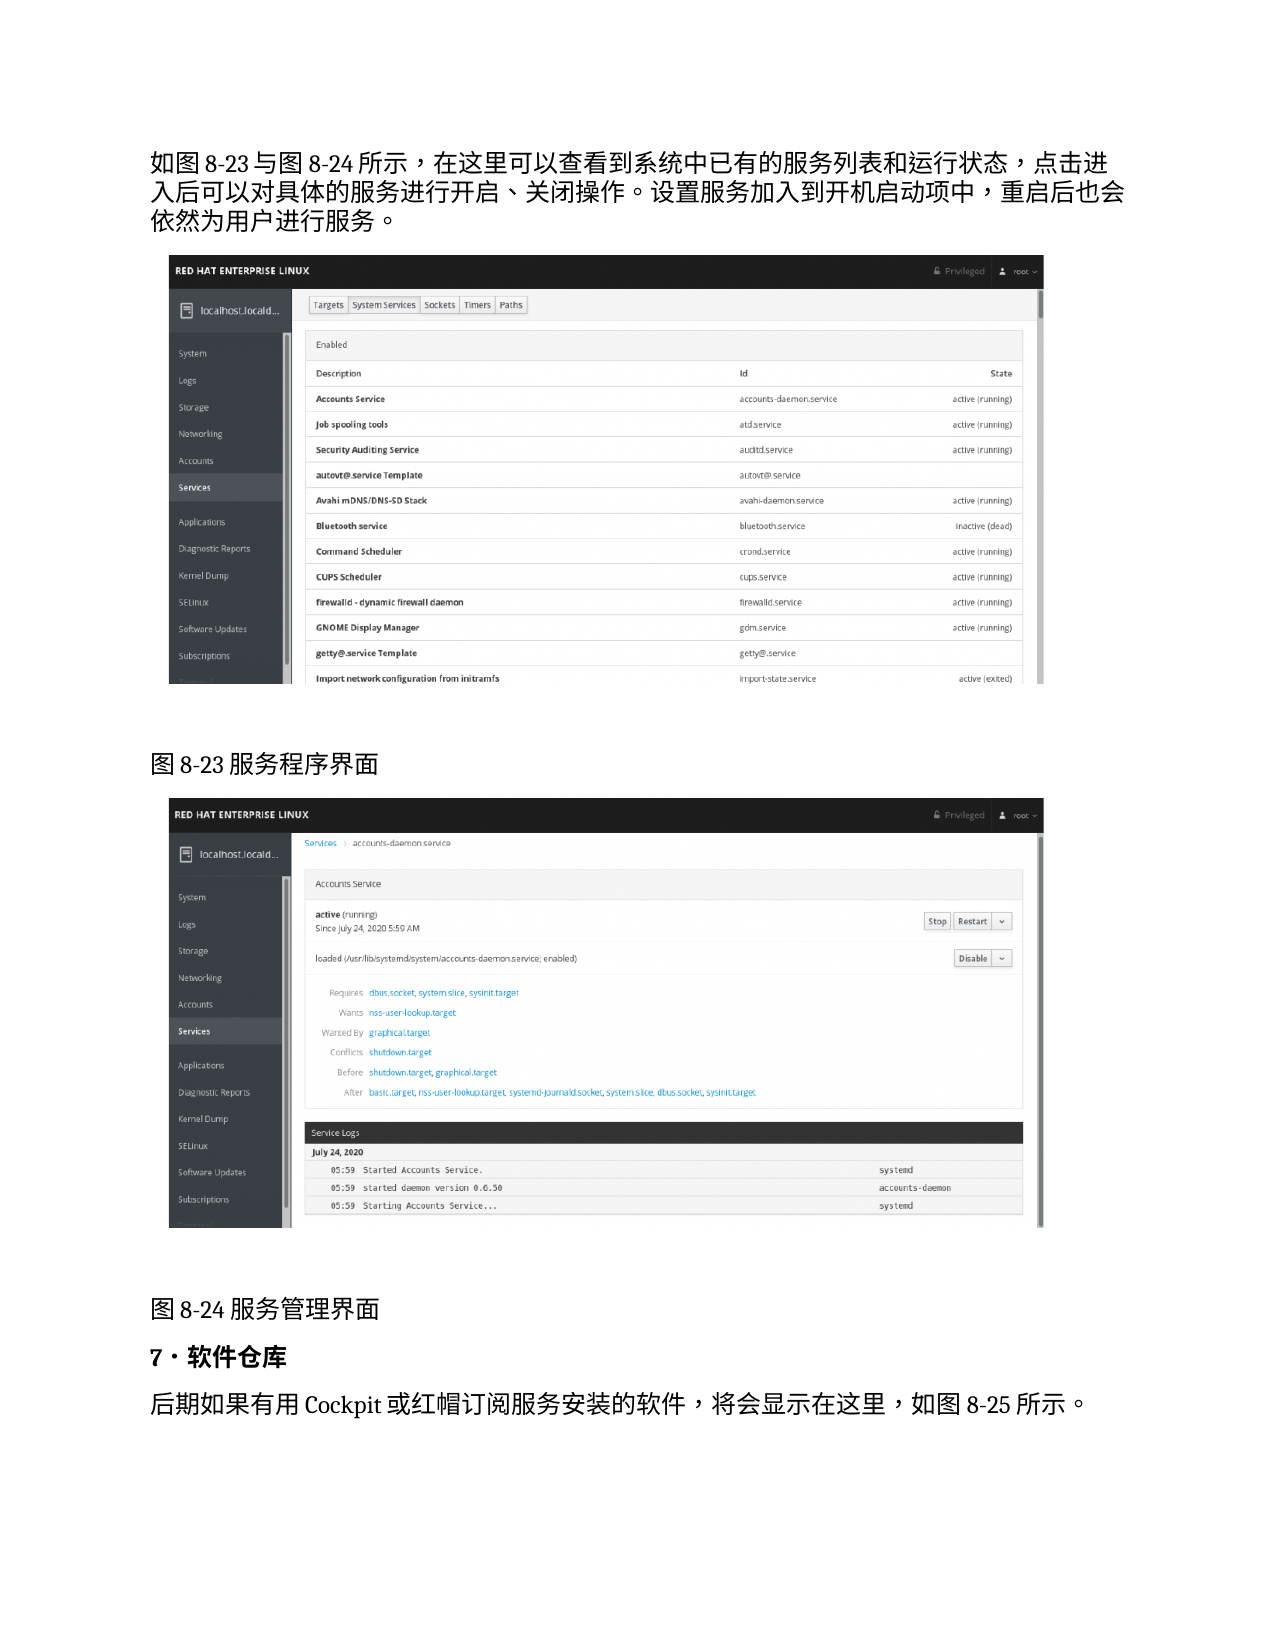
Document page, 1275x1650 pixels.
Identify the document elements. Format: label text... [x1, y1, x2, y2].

text 图8-24 服务管理界面 [150, 1296, 1125, 1325]
text 后期如果有用Cockpit或红帽订阅服务安装的软件，将会显示在这里，如图8-25所示。 [150, 1391, 1125, 1420]
picture [168, 798, 1044, 1228]
picture [168, 255, 1044, 684]
text 图8-23 服务程序界面 [150, 751, 1125, 780]
text 7．软件仓库 [150, 1344, 1125, 1372]
text 如图8-23与图8-24所示，在这里可以查看到系统中已有的服务列表和运行状态，点击进入后可以对具体的服务进行开启、关闭操作。设置服务加入到开机启动项中，重启后也会依然为用户进行服务。 [150, 150, 1125, 236]
